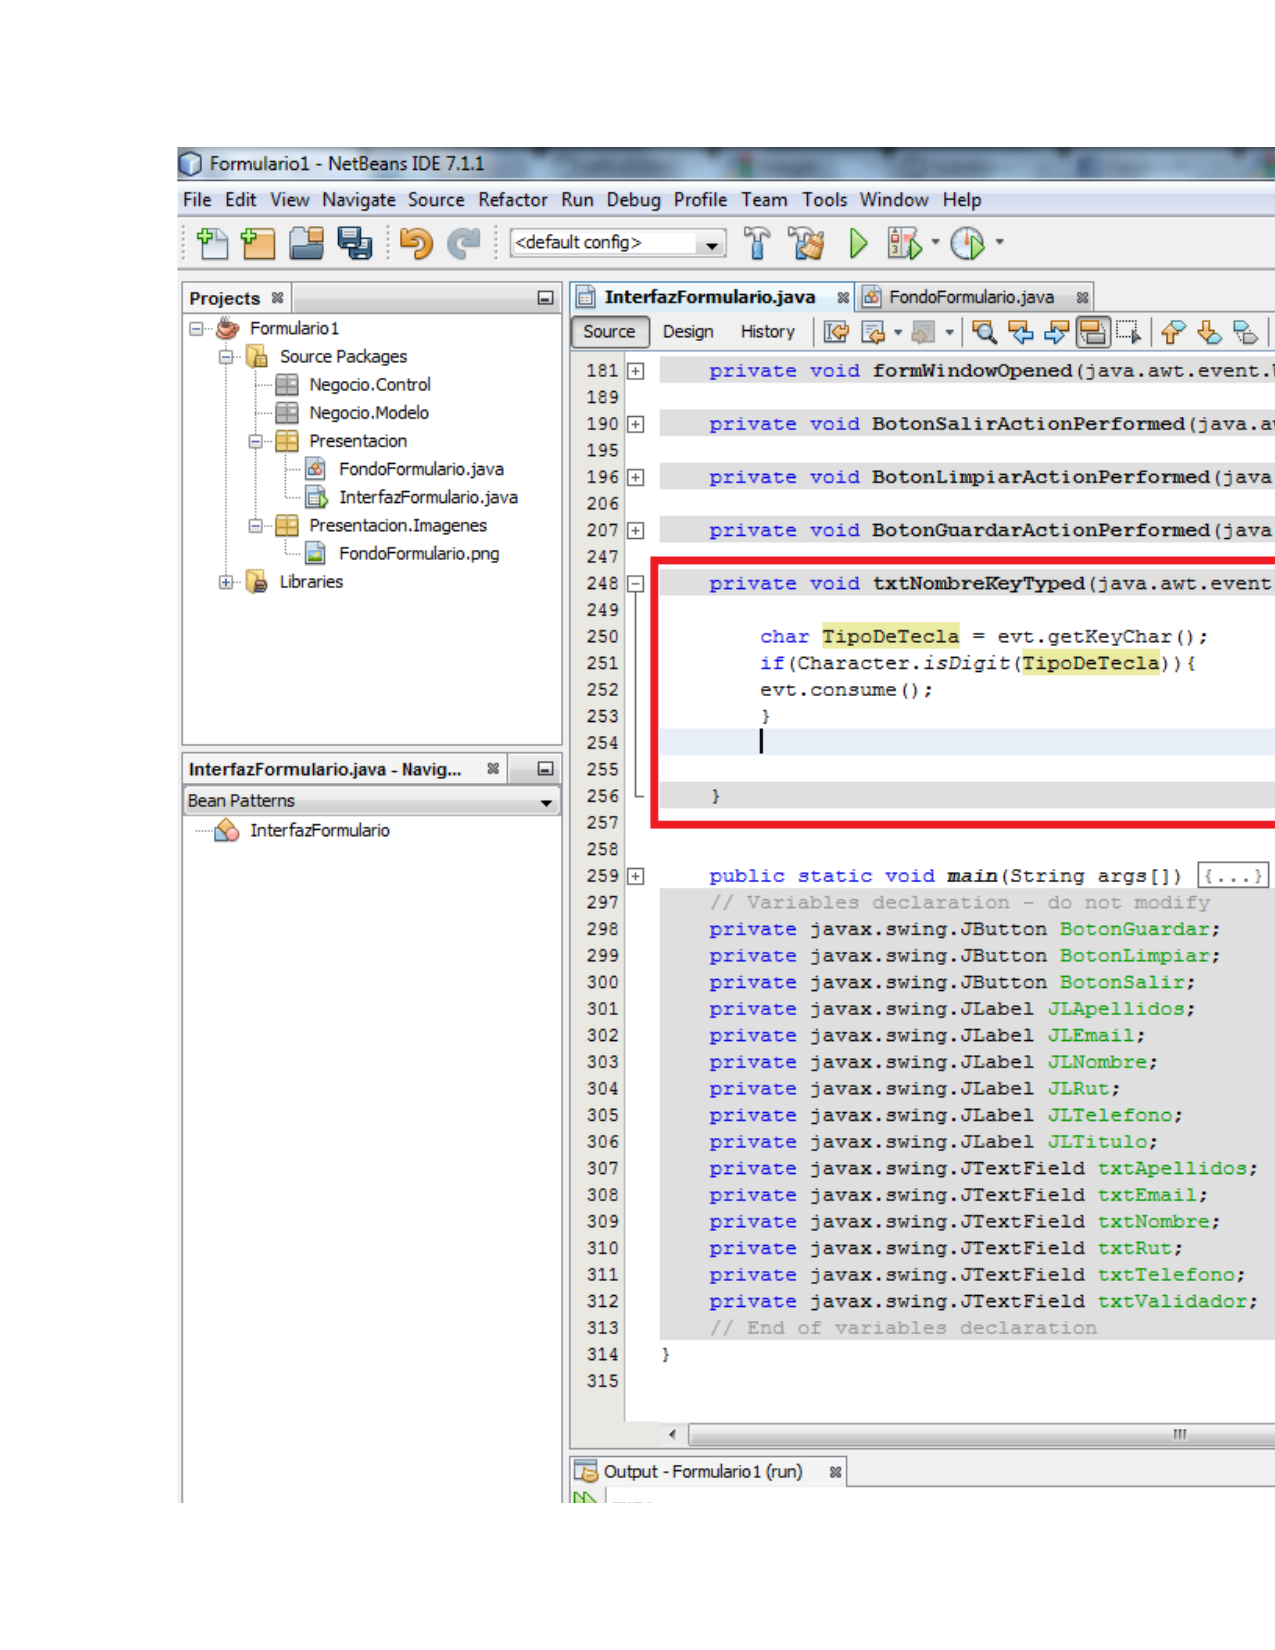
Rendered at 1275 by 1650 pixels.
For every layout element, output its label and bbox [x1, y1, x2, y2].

picture [177, 147, 1275, 1503]
